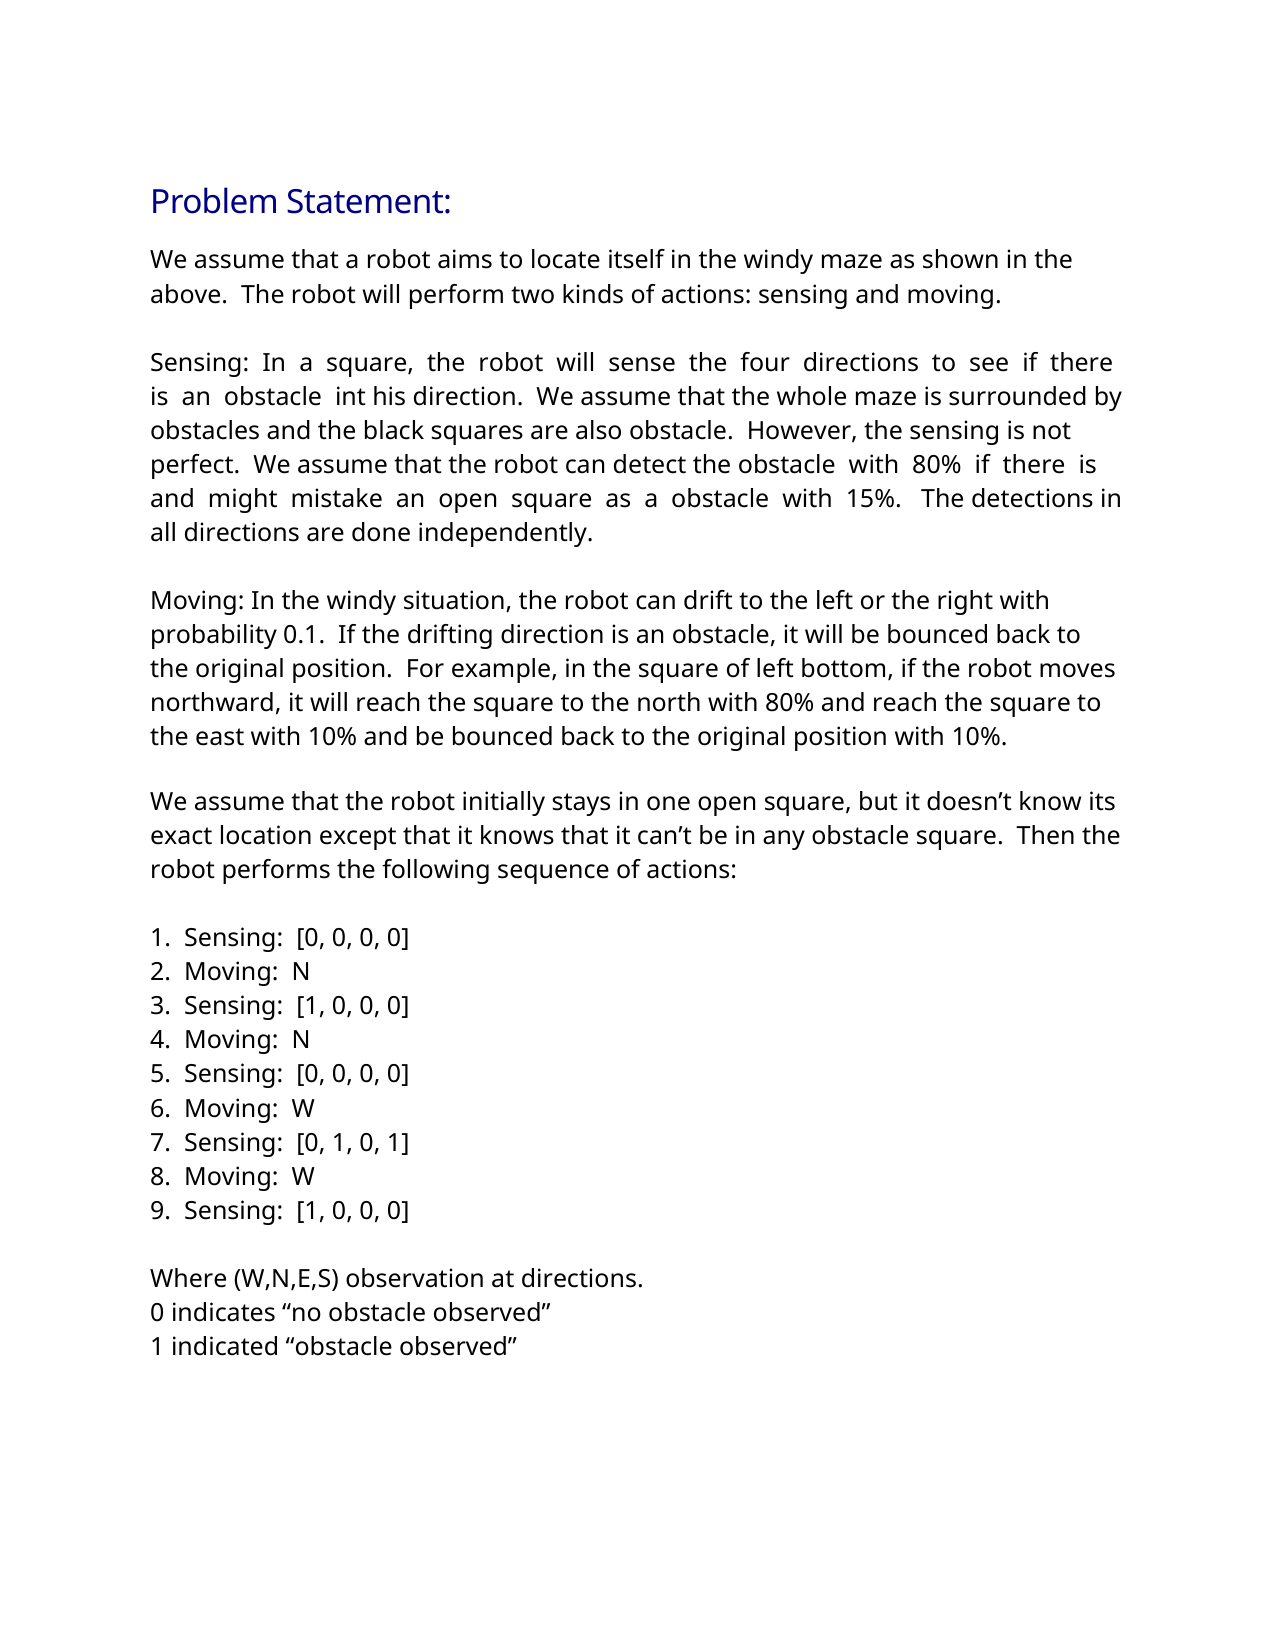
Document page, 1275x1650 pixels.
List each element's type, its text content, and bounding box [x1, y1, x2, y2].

text 0 indicates “no obstacle observed” [150, 1294, 1125, 1329]
text 9. Sensing: [1, 0, 0, 0] [150, 1192, 1125, 1226]
text Where (W,N,E,S) observation at directions. [150, 1261, 1125, 1294]
text 1. Sensing: [0, 0, 0, 0] [150, 920, 1125, 954]
text Moving: In the windy situation, the robot can drift to the left or the right with probability 0.1. If the drifting direction is an obstacle, it will be bounced back to the original position. For example, in the square of left bottom, if the robot moves northward, it will reach the square to the north with 80% and reach the square to the east with 10% and be bounced back to the original position with 10%. [150, 583, 1125, 753]
text We assume that the robot initially stays in one open square, but it doesn’t know its exact location except that it knows that it can’t be in any obstacle square. Then the robot performs the following sequence of actions: [150, 784, 1125, 886]
text 7. Sensing: [0, 1, 0, 1] [150, 1124, 1125, 1158]
text 2. Moving: N [150, 954, 1125, 988]
text 3. Sensing: [1, 0, 0, 0] [150, 988, 1125, 1022]
text 8. Moving: W [150, 1158, 1125, 1192]
text Problem Statement: [150, 181, 1125, 221]
text 1 indicated “obstacle observed” [150, 1329, 1125, 1363]
text 6. Moving: W [150, 1090, 1125, 1124]
text We assume that a robot aims to locate itself in the windy maze as shown in the above. The robot will perform two kinds of actions: sensing and moving. [150, 242, 1125, 310]
text Sensing: In a square, the robot will sense the four directions to see if there is an obstacle int his direction. We assume that the whole maze is surrounded by obstacles and the black squares are also obstacle. However, the sensing is not perfect. We assume that the robot can detect the obstacle with 80% if there is and might mistake an open square as a obstacle with 15%. The detections in all directions are done independently. [150, 344, 1125, 549]
text 5. Sensing: [0, 0, 0, 0] [150, 1056, 1125, 1090]
text 4. Moving: N [150, 1022, 1125, 1056]
